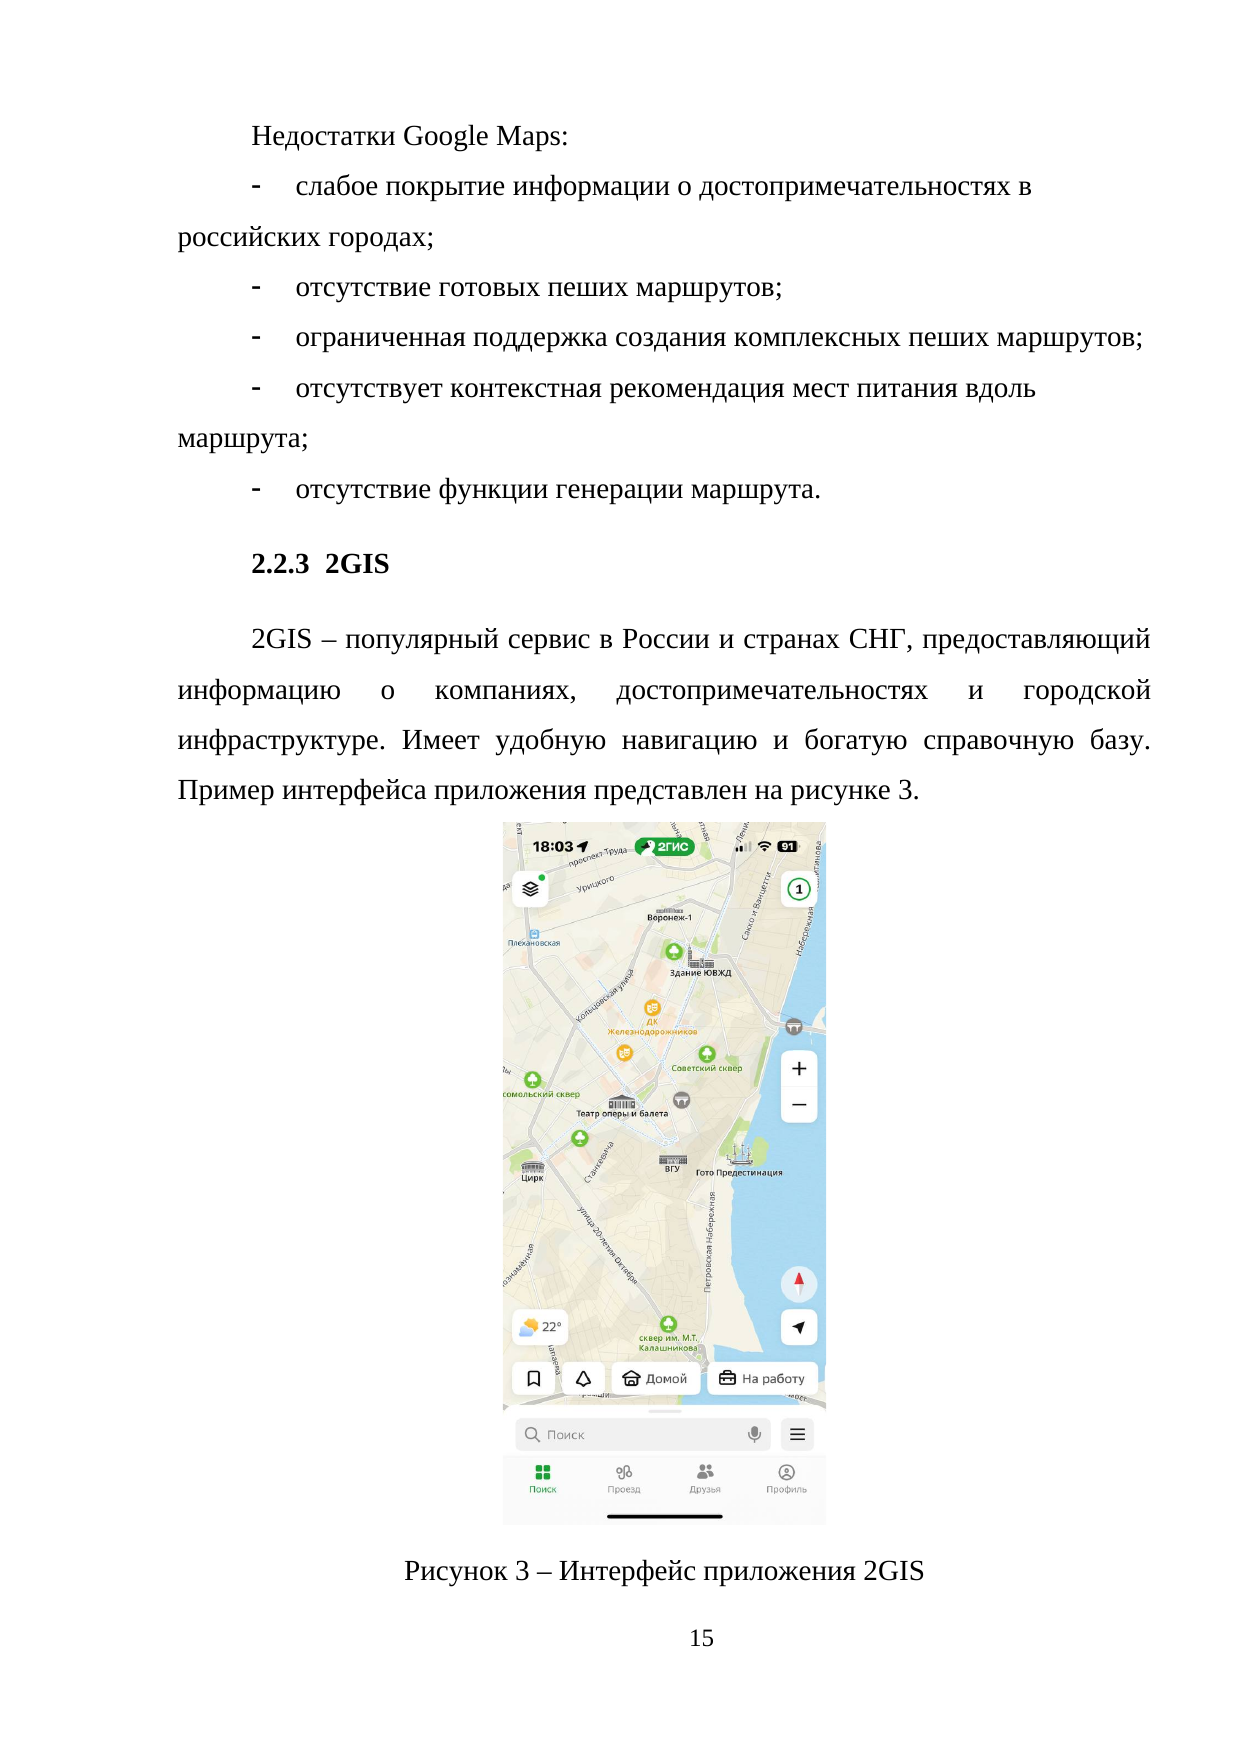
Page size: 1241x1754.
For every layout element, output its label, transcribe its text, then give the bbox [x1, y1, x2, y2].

text 2GIS – популярный сервис в России и странах СНГ, предоставляющий информацию о компаниях, достопримечательностях и городской инфраструктуре. Имеет удобную навигацию и богатую справочную базу. Пример интерфейса приложения представлен на рисунке 3. [177, 621, 1152, 806]
list отсутствие функции генерации маршрута. [177, 471, 1152, 504]
picture [502, 822, 827, 1525]
list слабое покрытие информации о достопримечательностях в российских городах; [177, 168, 1152, 252]
text Рисунок 3 – Интерфейс приложения 2GIS [177, 1553, 1152, 1587]
text Недостатки Google Maps: [177, 118, 1152, 152]
list отсутствует контекстная рекомендация мест питания вдоль маршрута; [177, 370, 1152, 454]
list отсутствие готовых пеших маршрутов; [177, 269, 1152, 303]
list 2GIS [177, 546, 1152, 580]
list ограниченная поддержка создания комплексных пеших маршрутов; [177, 319, 1152, 353]
